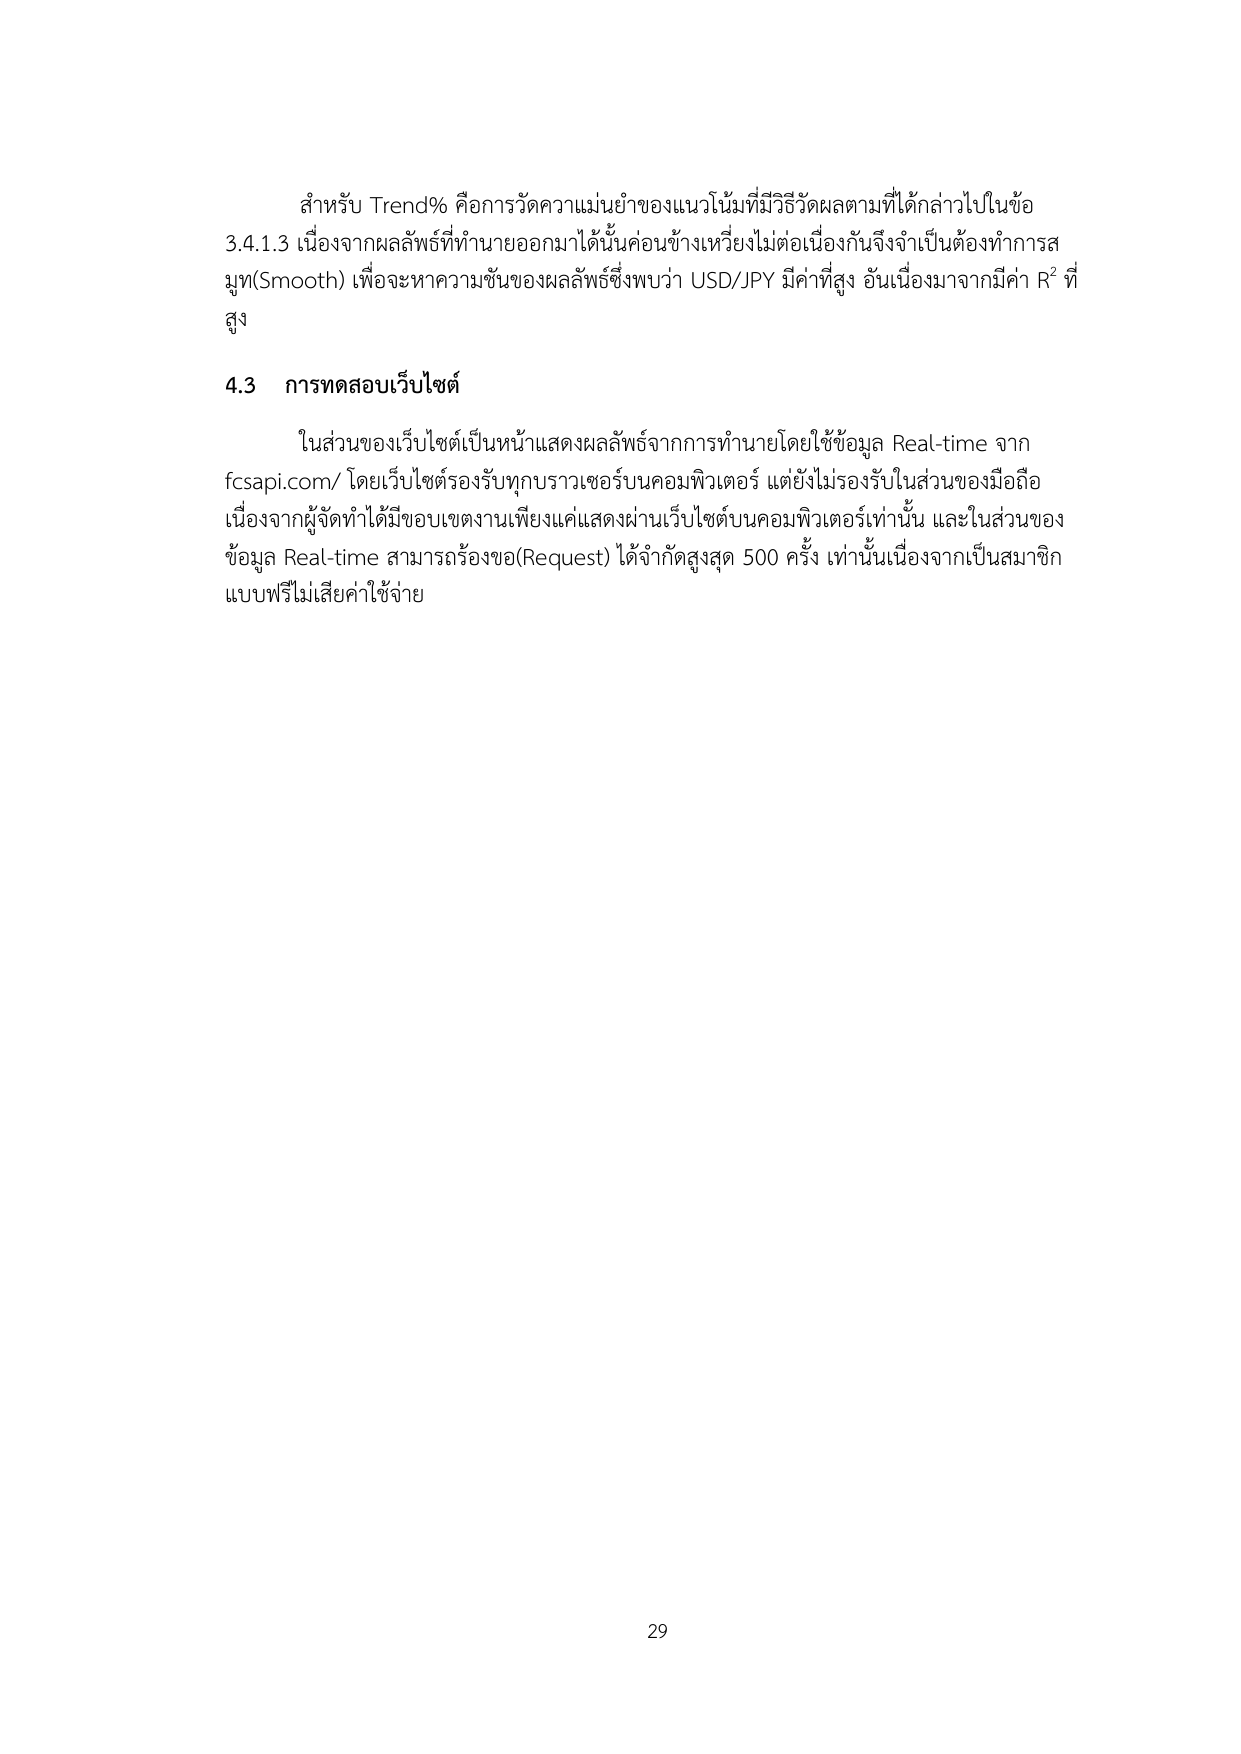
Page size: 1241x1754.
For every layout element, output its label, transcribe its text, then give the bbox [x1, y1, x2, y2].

text ในส่วนของเว็บไซต์เป็นหน้าแสดงผลลัพธ์จากการทำนายโดยใช้ข้อมูล Real-time จาก fcsapi.com/ โดยเว็บไซต์รองรับทุกบราวเซอร์บนคอมพิวเตอร์ แต่ยังไม่รองรับในส่วนของมือถือ เนื่องจากผู้จัดทำได้มีขอบเขตงานเพียงแค่แสดงผ่านเว็บไซต์บนคอมพิวเตอร์เท่านั้น และในส่วนของข้อมูล Real-time สามารถร้องขอ(Request) ได้จำกัดสูงสุด 500 ครั้ง เท่านั้นเนื่องจากเป็นสมาชิกแบบฟรีไม่เสียค่าใช้จ่าย [225, 422, 1090, 611]
subtitle การทดสอบเว็บไซต์ [225, 364, 1090, 402]
text สำหรับ Trend% คือการวัดควาแม่นยำของแนวโน้มที่มีวิธีวัดผลตามที่ได้กล่าวไปในข้อ 3.4.1.3 เนื่องจากผลลัพธ์ที่ทำนายออกมาได้นั้นค่อนข้างเหวี่ยงไม่ต่อเนื่องกันจึงจำเป็นต้องทำการสมูท(Smooth) เพื่อจะหาความชันของผลลัพธ์ซึ่งพบว่า USD/JPY มีค่าที่สูง อันเนื่องมาจากมีค่า R2 ที่สูง [225, 184, 1090, 335]
